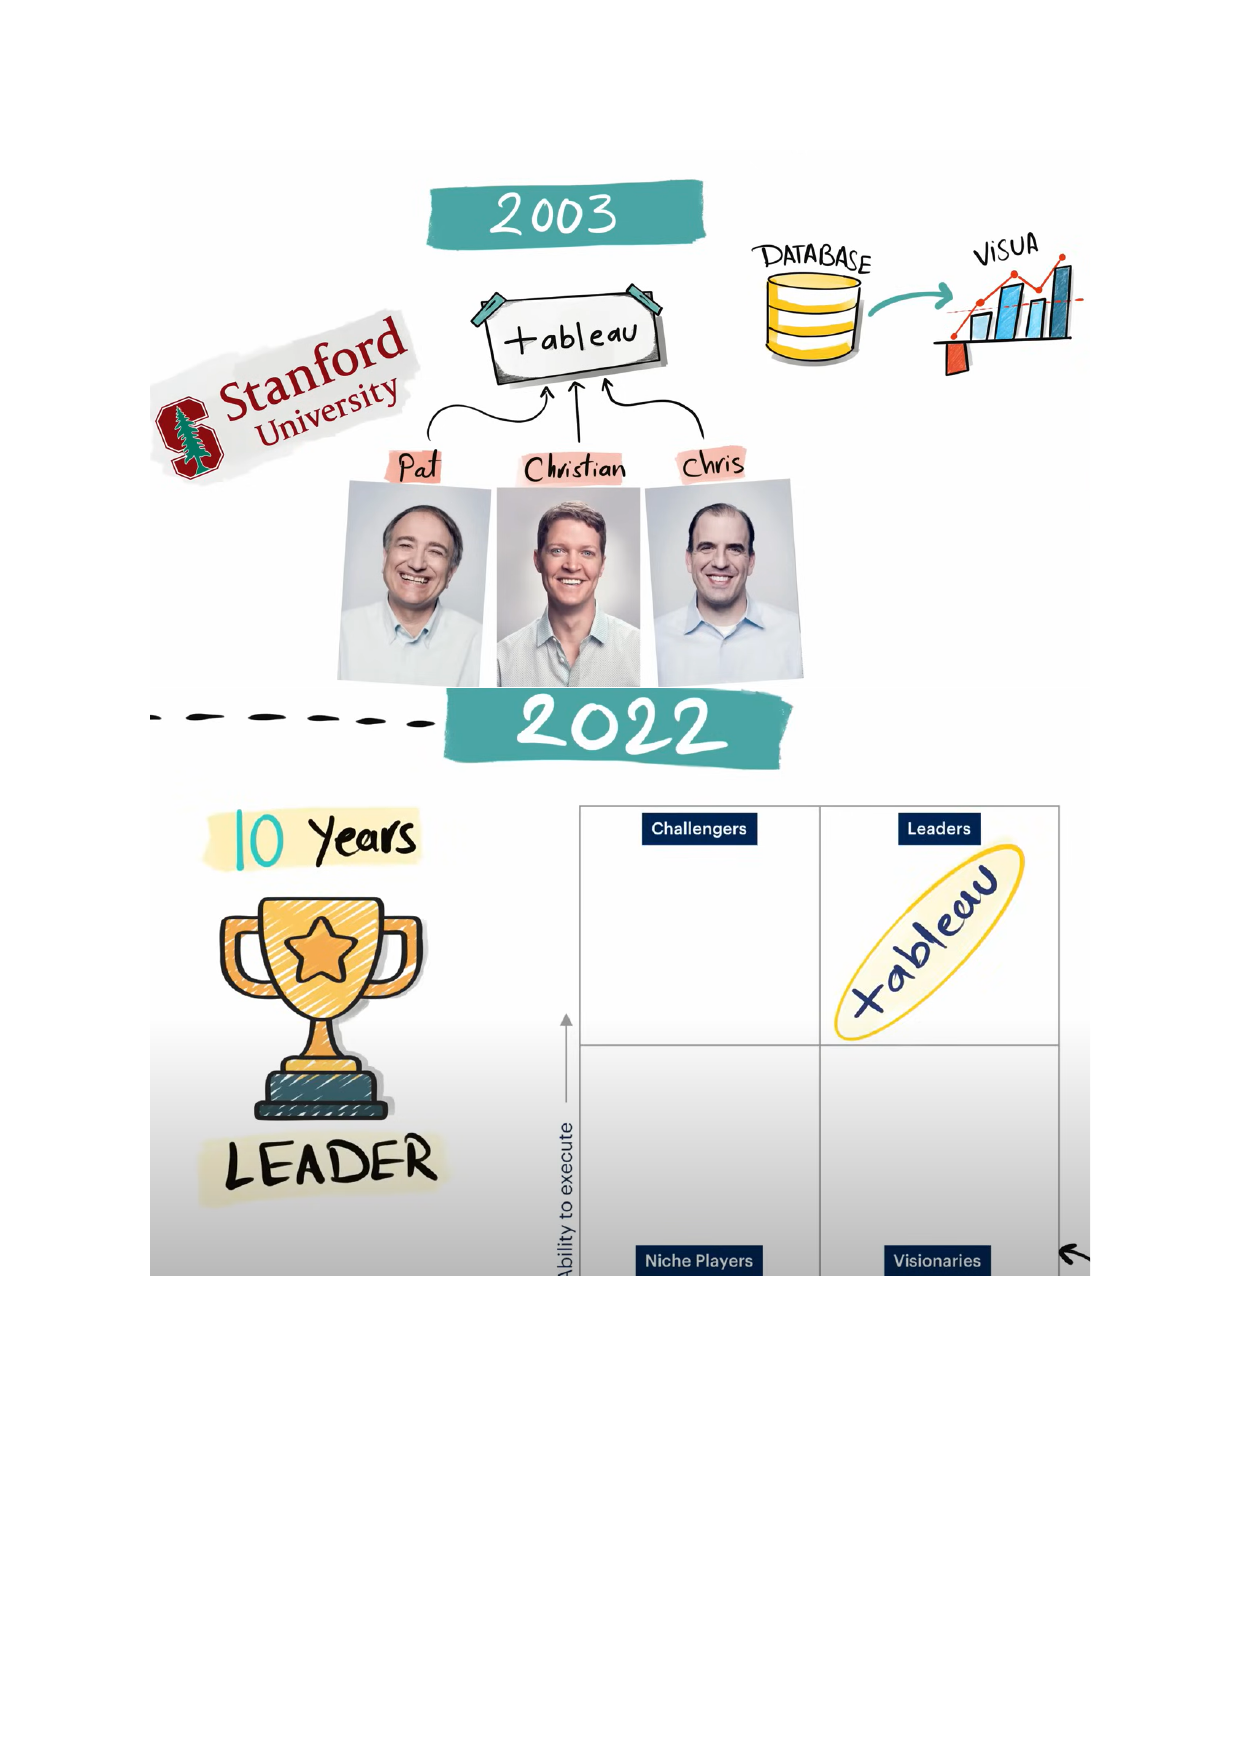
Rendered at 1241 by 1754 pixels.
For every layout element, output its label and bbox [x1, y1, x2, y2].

picture [150, 688, 1091, 1276]
picture [150, 150, 1091, 687]
